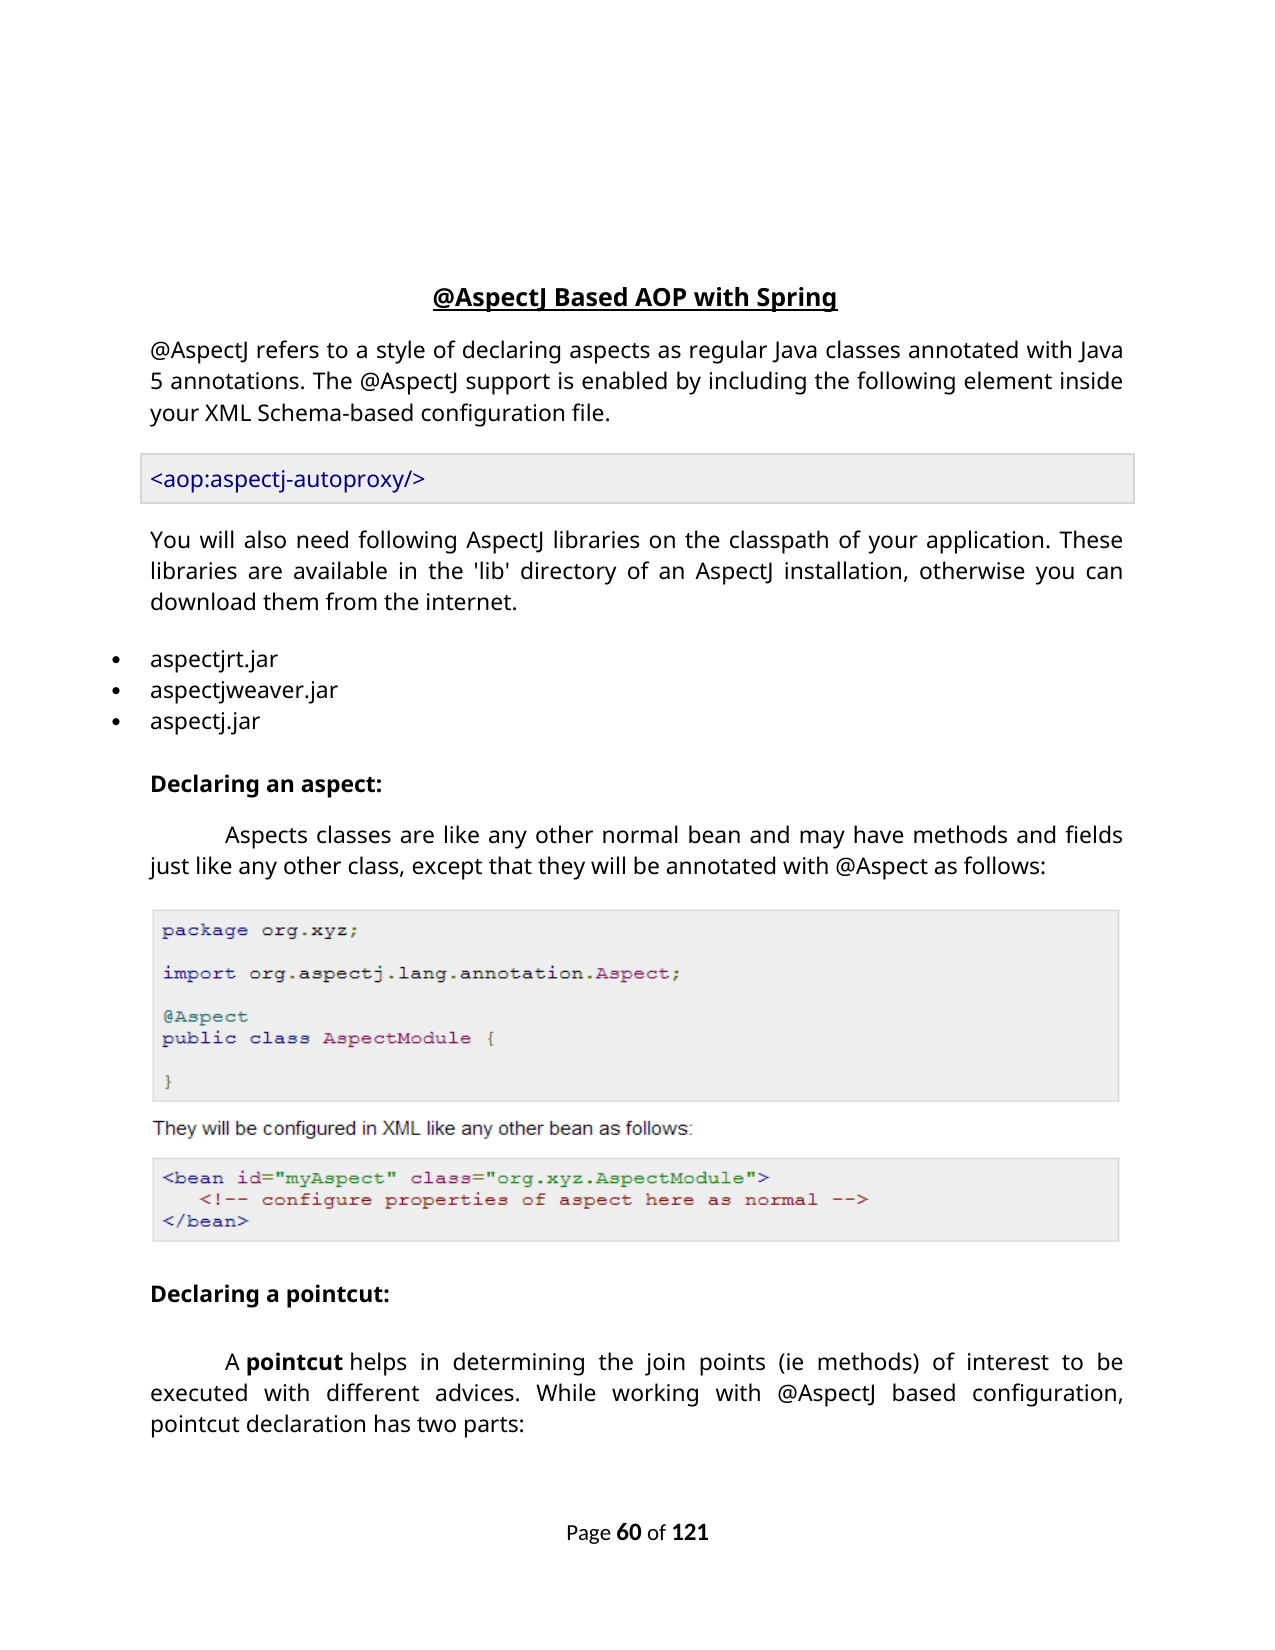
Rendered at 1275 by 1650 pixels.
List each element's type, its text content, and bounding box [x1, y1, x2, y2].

text You will also need following AspectJ libraries on the classpath of your application. These libraries are available in the 'lib' directory of an AspectJ installation, otherwise you can download them from the internet. [150, 524, 1125, 618]
text Aspects classes are like any other normal bean and may have methods and fields just like any other class, except that they will be annotated with @Aspect as follows: [150, 819, 1125, 881]
list aspectjrt.jar [112, 643, 1125, 674]
text @AspectJ Based AOP with Spring [150, 280, 1120, 314]
picture [150, 906, 1125, 1247]
text @AspectJ refers to a style of declaring aspects as regular Java classes annotated with Java 5 annotations. The @AspectJ support is enabled by including the following element inside your XML Schema-based configuration file. [150, 334, 1125, 428]
text <aop:aspectj-autoproxy/> [142, 455, 1133, 502]
subtitle Declaring a pointcut: [150, 1272, 1120, 1309]
subtitle Declaring an aspect: [150, 761, 1120, 799]
text A pointcut helps in determining the join points (ie methods) of interest to be executed with different advices. While working with @AspectJ based configuration, pointcut declaration has two parts: [150, 1346, 1125, 1439]
list aspectjweaver.jar [112, 674, 1125, 705]
list aspectj.jar [112, 705, 1125, 736]
